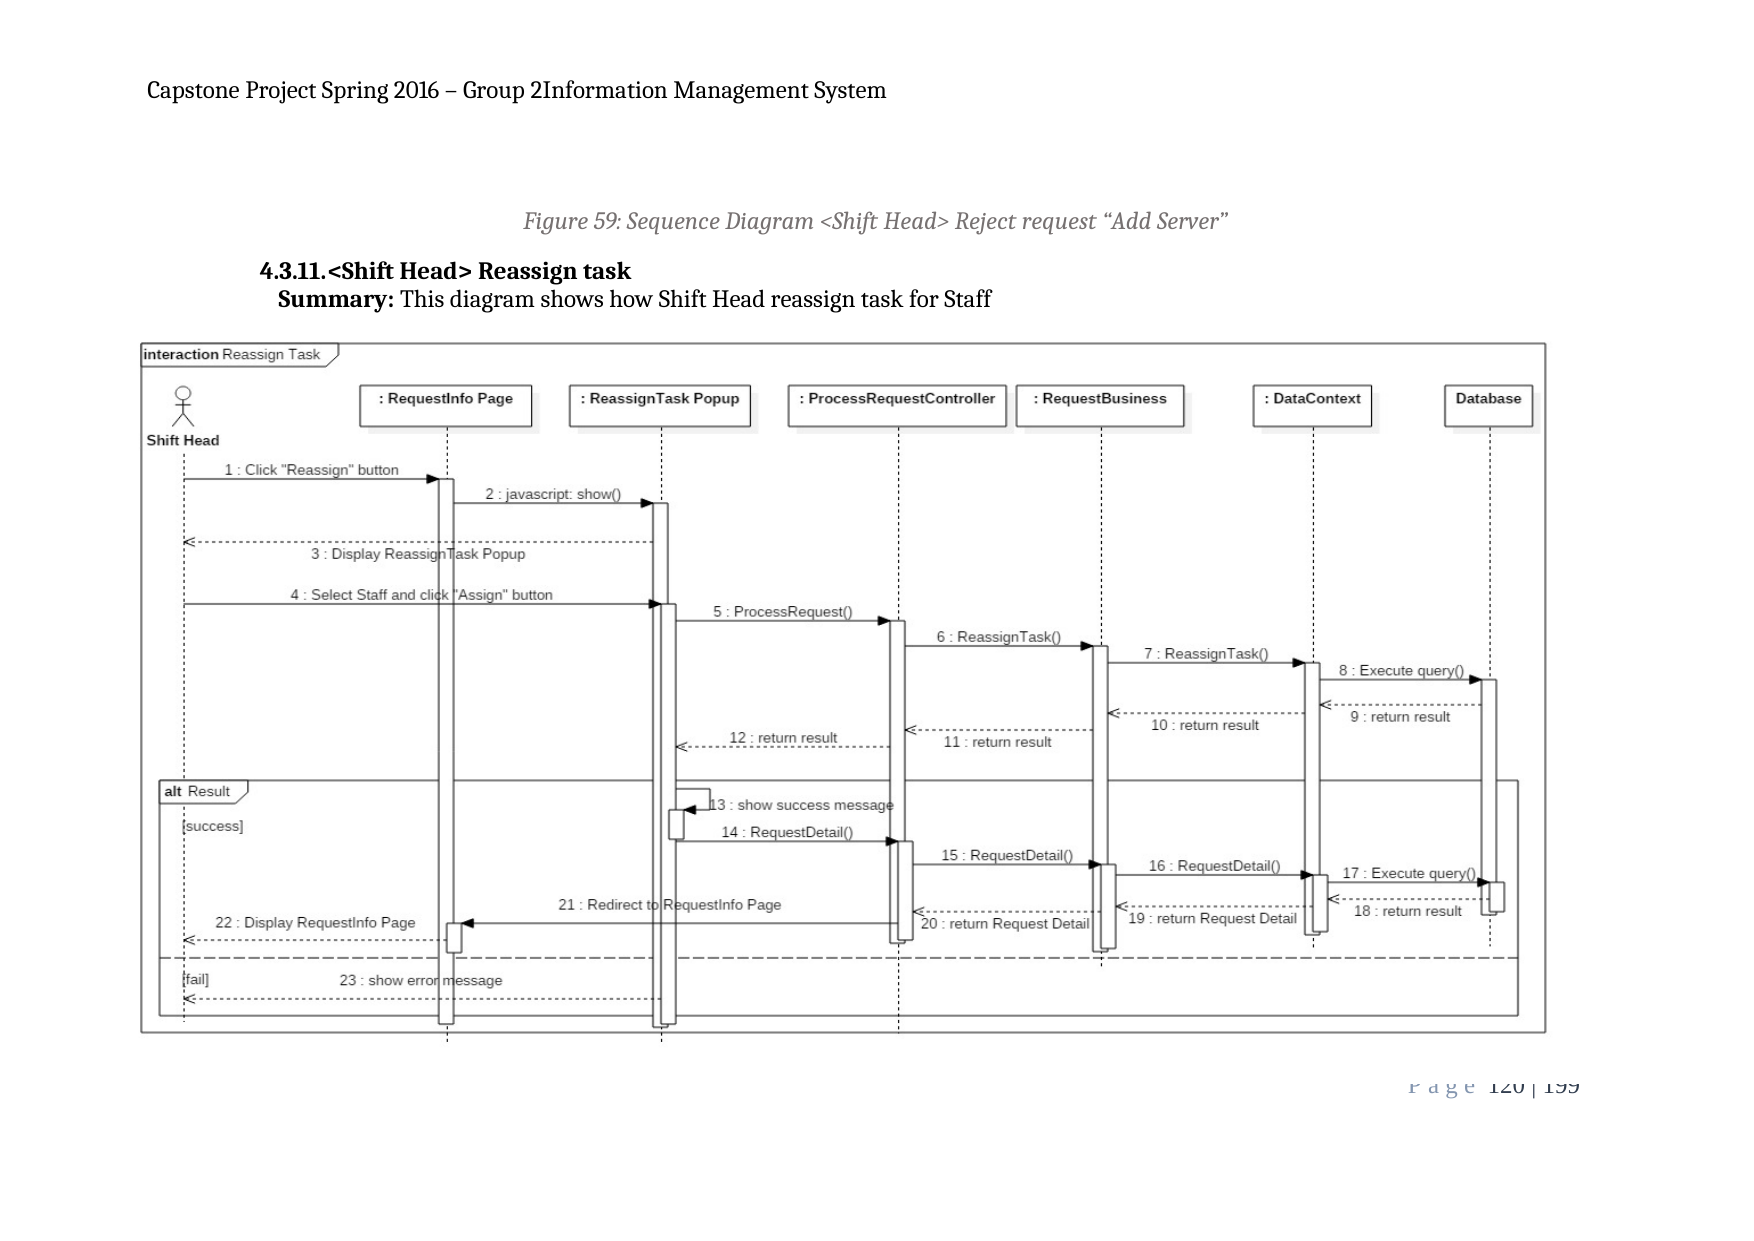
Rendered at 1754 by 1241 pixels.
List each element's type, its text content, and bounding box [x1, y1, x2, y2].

text Summary: This diagram shows how Shift Head reassign task for Staff [147, 285, 1607, 314]
subtitle <Shift Head> Reassign task [259, 257, 1607, 285]
picture [130, 333, 1591, 1084]
text Figure 59: Sequence Diagram <Shift Head> Reject request “Add Server” [147, 207, 1607, 236]
